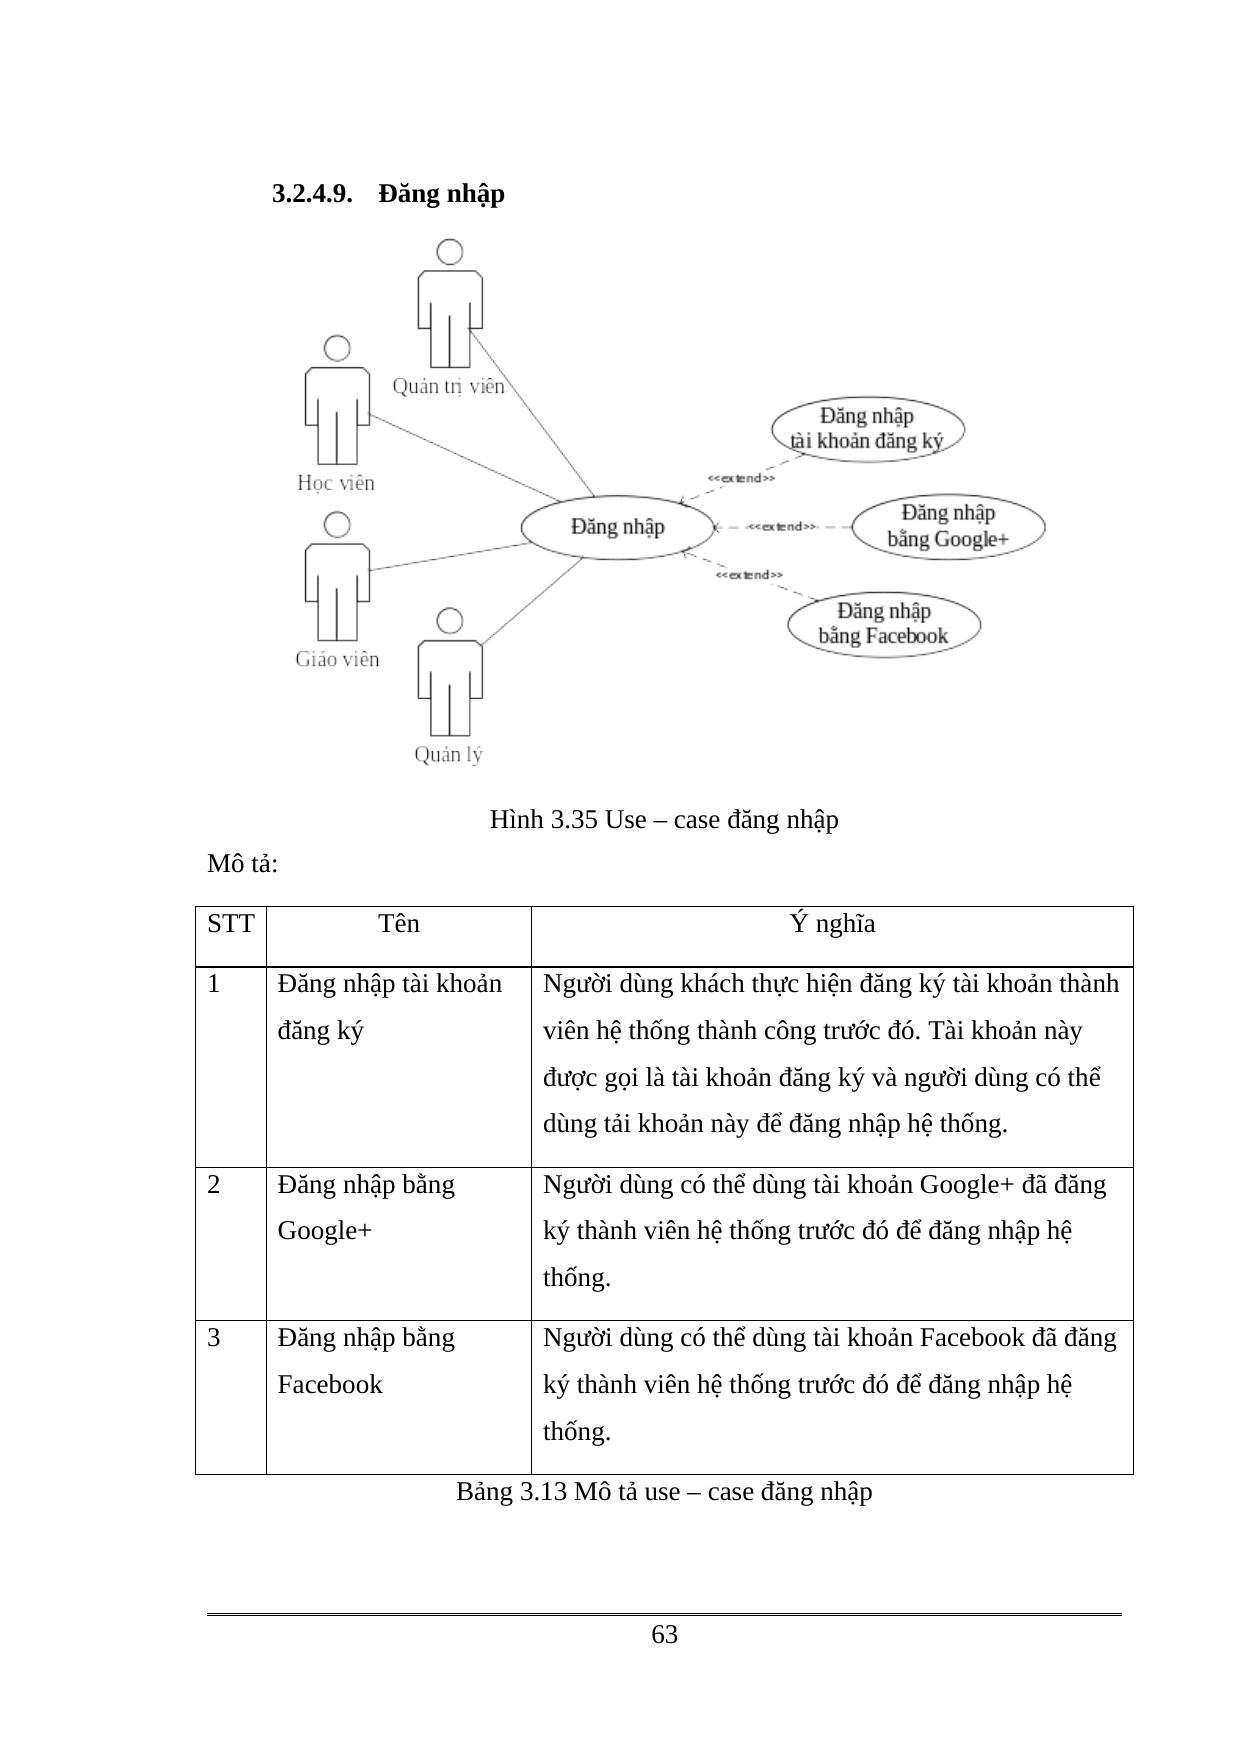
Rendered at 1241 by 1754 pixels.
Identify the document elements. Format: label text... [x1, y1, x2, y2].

table_cell Đăng nhập bằng Google+ [267, 1168, 531, 1320]
table_cell Người dùng có thể dùng tài khoản Facebook đã đăng ký thành viên hệ thống trước đó để đăng nhập hệ thống. [532, 1321, 1133, 1474]
text Mô tả: [207, 847, 1122, 878]
table_header Tên [267, 907, 531, 966]
table_cell Người dùng khách thực hiện đăng ký tài khoản thành viên hệ thống thành công trước đó. Tài khoản này được gọi là tài khoản đăng ký và người dùng có thể dùng tải khoản này để đăng nhập hệ thống. [532, 968, 1133, 1167]
table_cell 1 [196, 968, 266, 1167]
table_cell 3 [196, 1321, 266, 1474]
table_cell Đăng nhập tài khoản đăng ký [267, 968, 531, 1167]
table_cell Đăng nhập bằng Facebook [267, 1321, 531, 1474]
table_cell 2 [196, 1168, 266, 1320]
table_header Ý nghĩa [532, 907, 1133, 966]
subtitle Đăng nhập [272, 177, 1122, 208]
table_cell Người dùng có thể dùng tài khoản Google+ đã đăng ký thành viên hệ thống trước đó để đăng nhập hệ thống. [532, 1168, 1133, 1320]
table_header STT [196, 907, 266, 966]
